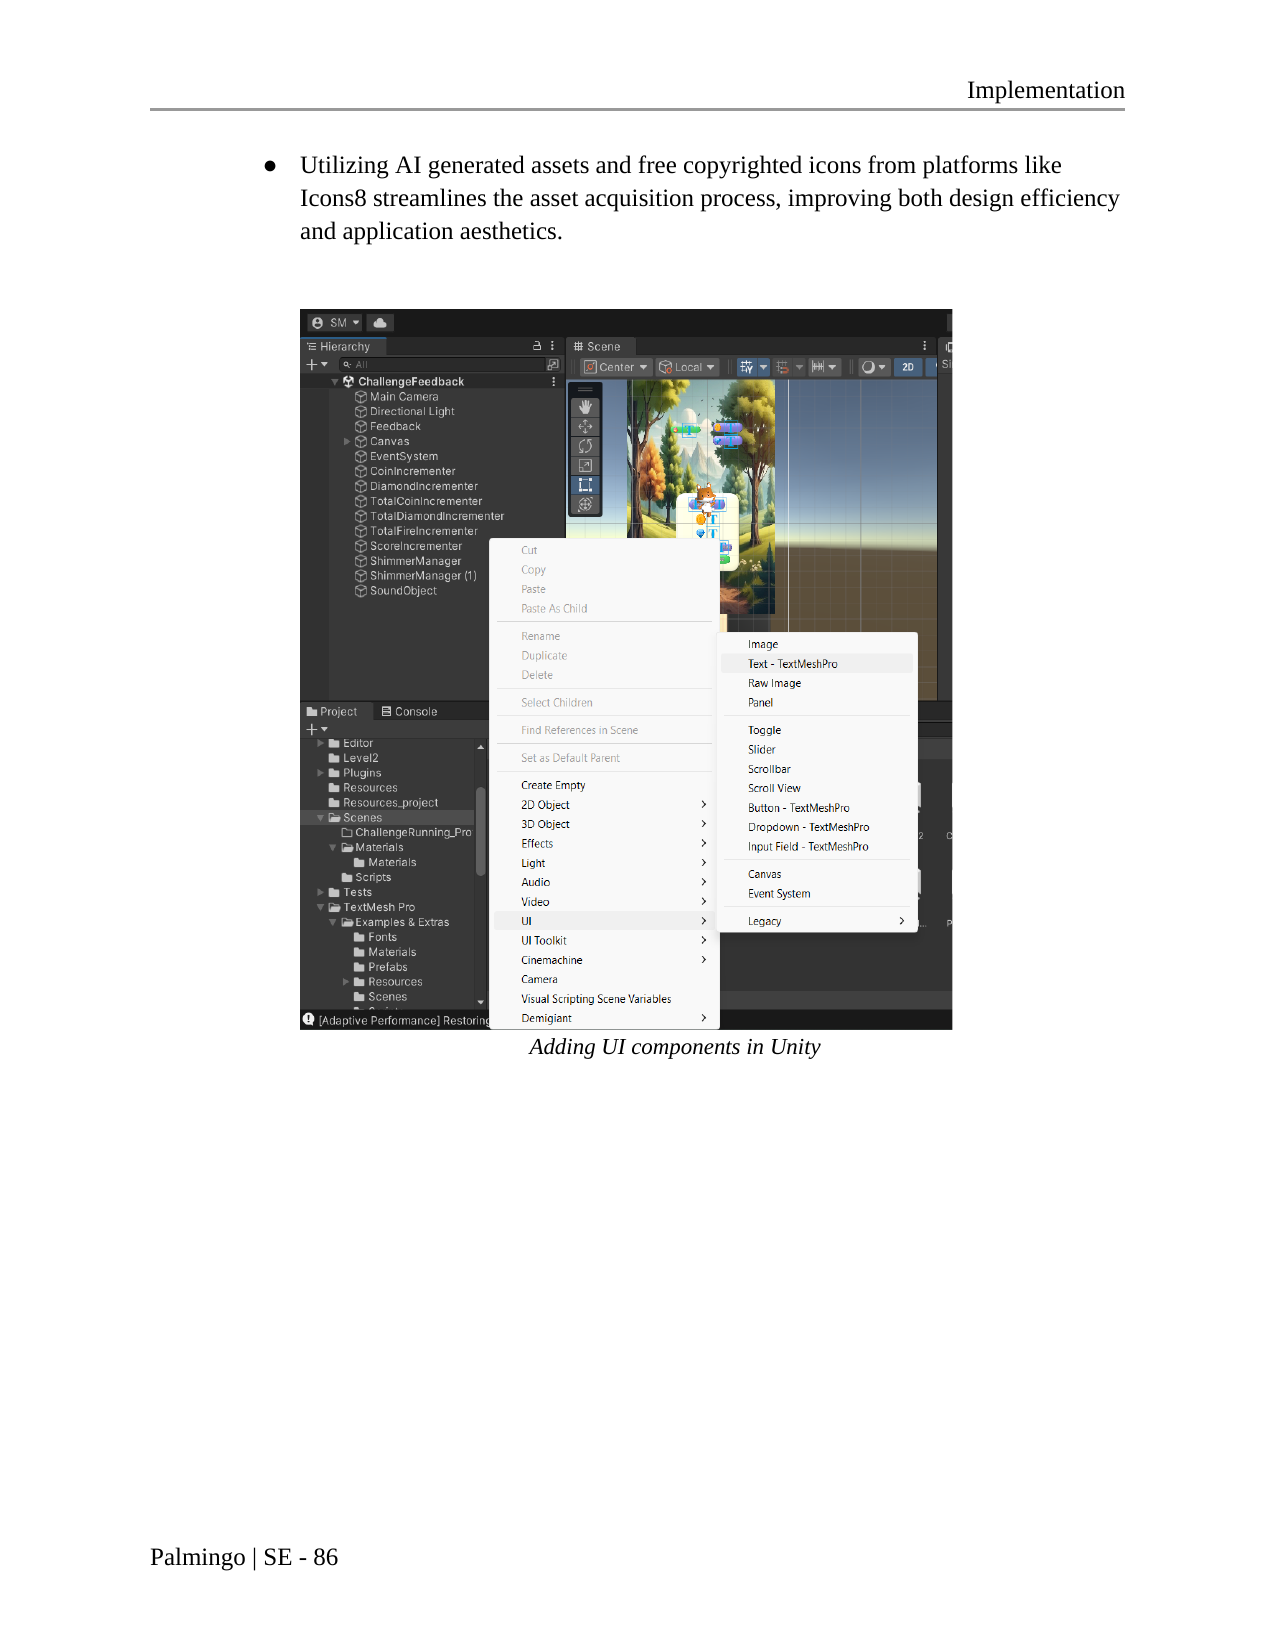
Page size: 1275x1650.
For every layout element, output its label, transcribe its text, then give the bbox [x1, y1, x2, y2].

text Adding UI components in Unity [225, 1033, 1125, 1060]
picture [300, 309, 953, 1030]
list Utilizing AI generated assets and free copyrighted icons from platforms like Icons8 streamlines the asset acquisition process, improving both design efficiency and application aesthetics. [262, 150, 1125, 245]
